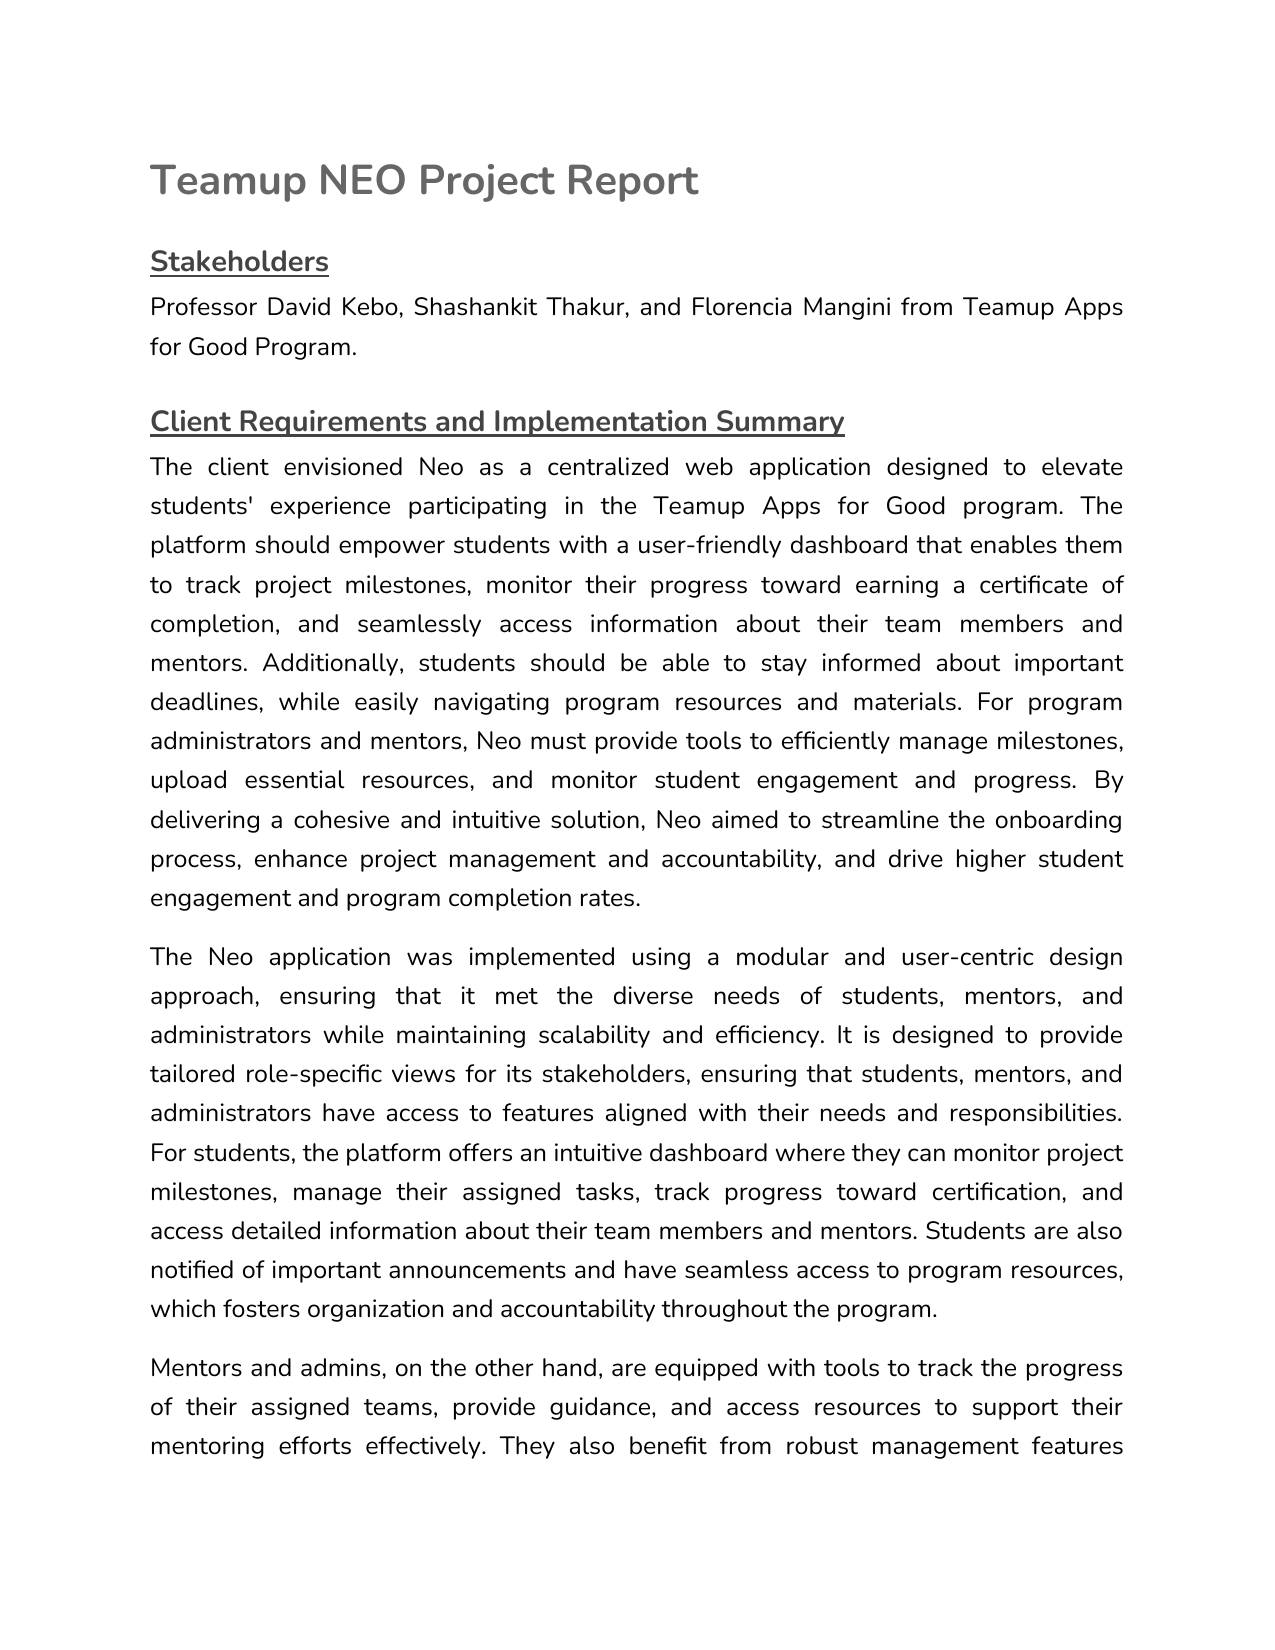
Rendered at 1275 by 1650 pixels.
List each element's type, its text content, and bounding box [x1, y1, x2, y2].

subtitle Client Requirements and Implementation Summary [150, 402, 1125, 442]
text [150, 1351, 1125, 1463]
text Professor David Kebo, Shashankit Thakur, and Florencia Mangini from Teamup Apps for Good Program. [150, 290, 1125, 364]
subtitle Stakeholders [150, 242, 1125, 282]
text The Neo application was implemented using a modular and user-centric design approach, ensuring that it met the diverse needs of students, mentors, and administrators while maintaining scalability and efficiency. It is designed to provide tailored role-specific views for its stakeholders, ensuring that students, mentors, and administrators have access to features aligned with their needs and responsibilities. For students, the platform offers an intuitive dashboard where they can monitor project milestones, manage their assigned tasks, track progress toward certification, and access detailed information about their team members and mentors. Students are also notified of important announcements and have seamless access to program resources, which fosters organization and accountability throughout the program. [150, 940, 1125, 1326]
subtitle Teamup NEO Project Report [150, 152, 1125, 209]
text The client envisioned Neo as a centralized web application designed to elevate students' experience participating in the Teamup Apps for Good program. The platform should empower students with a user-friendly dashboard that enables them to track project milestones, monitor their progress toward earning a certificate of completion, and seamlessly access information about their team members and mentors. Additionally, students should be able to stay informed about important deadlines, while easily navigating program resources and materials. For program administrators and mentors, Neo must provide tools to efficiently manage milestones, upload essential resources, and monitor student engagement and progress. By delivering a cohesive and intuitive solution, Neo aimed to streamline the onboarding process, enhance project management and accountability, and drive higher student engagement and program completion rates. [150, 450, 1125, 915]
